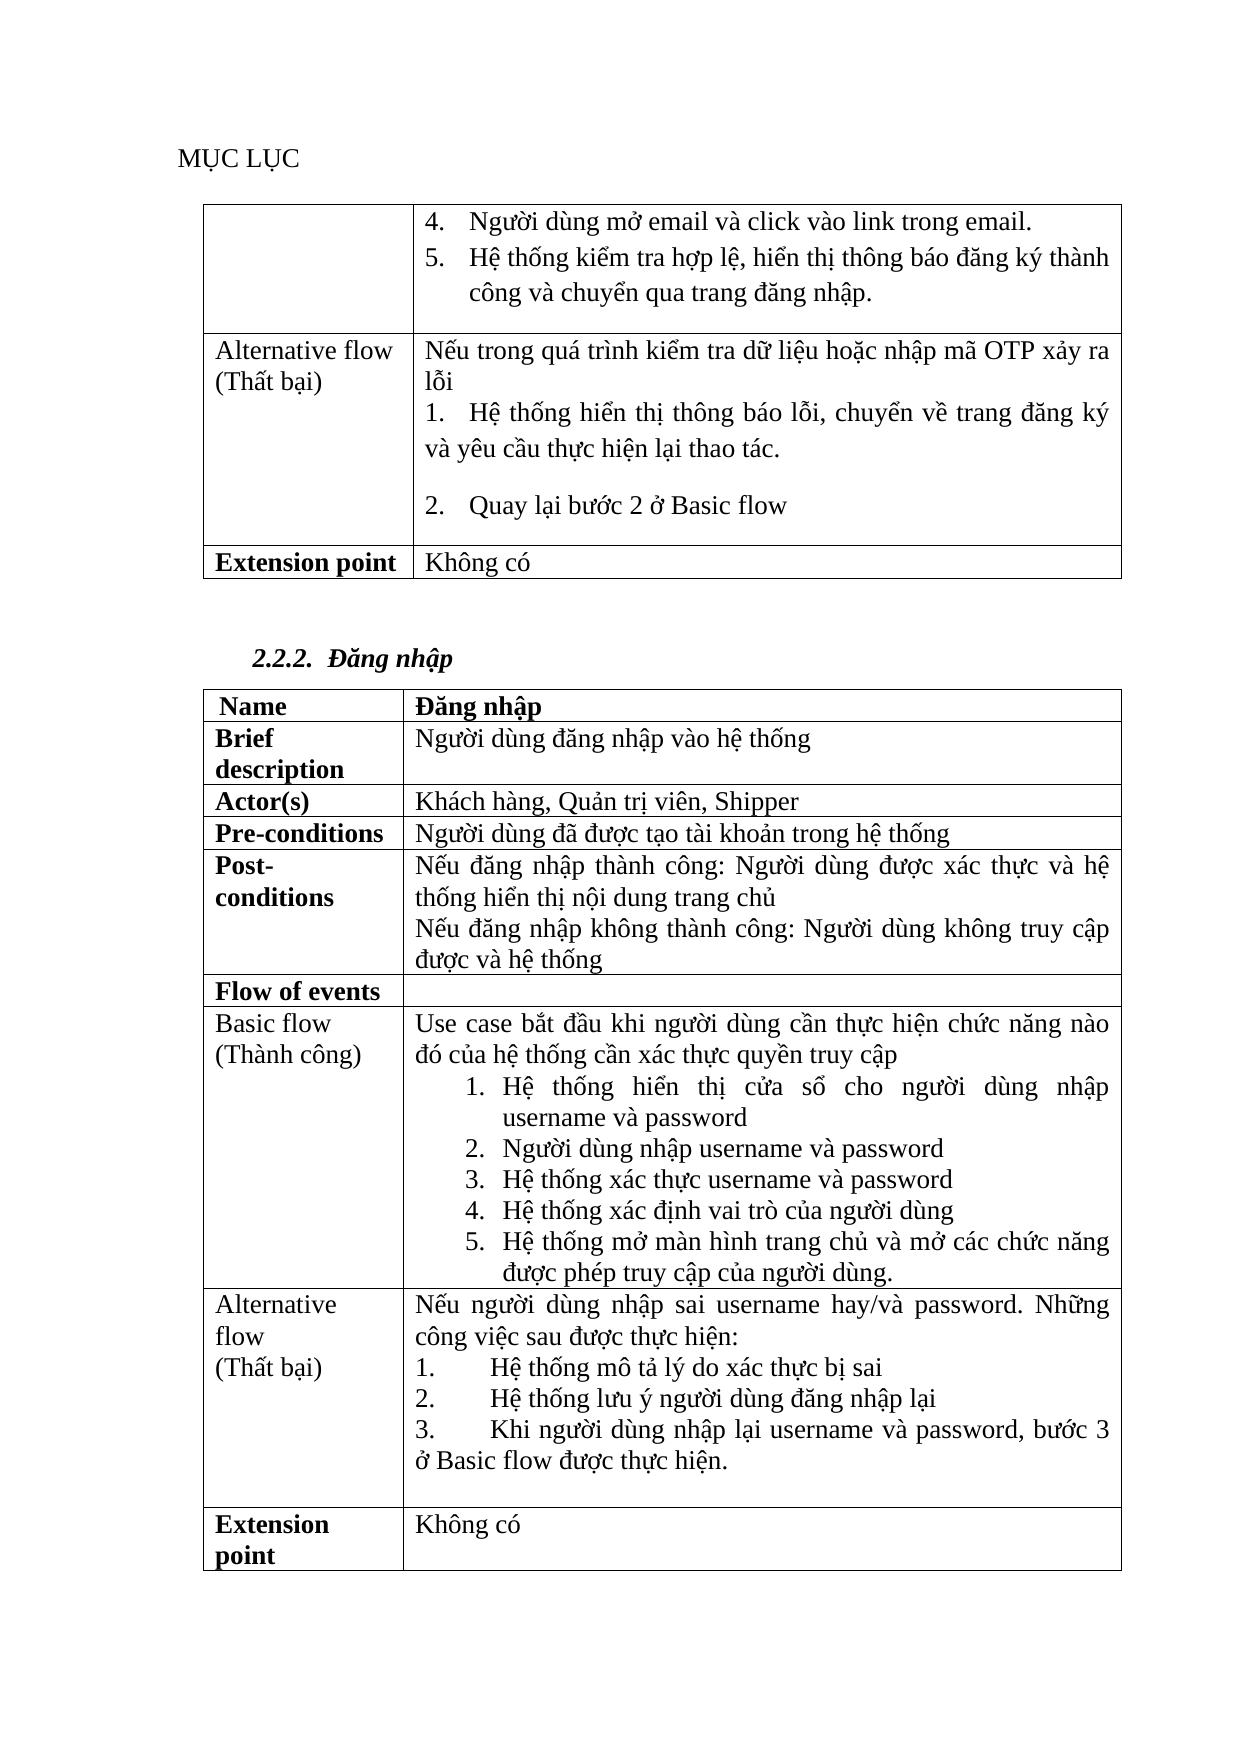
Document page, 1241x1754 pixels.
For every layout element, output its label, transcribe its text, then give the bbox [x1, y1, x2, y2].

table_header Đăng nhập [404, 690, 1121, 721]
table_cell Nếu đăng nhập thành công: Người dùng được xác thực và hệ thống hiển thị nội dung trang chủ Nếu đăng nhập không thành công: Người dùng không truy cập được và hệ thống [404, 850, 1121, 974]
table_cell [204, 205, 413, 333]
table_cell Actor(s) [204, 785, 403, 816]
table_cell Nếu trong quá trình kiểm tra dữ liệu hoặc nhập mã OTP xảy ra lỗi Hệ thống hiển thị thông báo lỗi, chuyển về trang đăng ký và yêu cầu thực hiện lại thao tác. Quay lại bước 2 ở Basic flow [414, 334, 1121, 545]
table_cell Basic flow (Thành công) [204, 1007, 403, 1288]
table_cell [414, 205, 1121, 333]
table_cell [404, 975, 1121, 1006]
table_cell Nếu người dùng nhập sai username hay/và password. Những công việc sau được thực hiện: Hệ thống mô tả lý do xác thực bị sai Hệ thống lưu ý người dùng đăng nhập lại Khi người dùng nhập lại username và password, bước 3 ở Basic flow được thực hiện. [404, 1289, 1121, 1507]
table_cell Alternative flow (Thất bại) [204, 334, 413, 545]
table_cell Use case bắt đầu khi người dùng cần thực hiện chức năng nào đó của hệ thống cần xác thực quyền truy cập Hệ thống hiển thị cửa sổ cho người dùng nhập username và password Người dùng nhập username và password Hệ thống xác thực username và password Hệ thống xác định vai trò của người dùng Hệ thống mở màn hình trang chủ và mở các chức năng được phép truy cập của người dùng. [404, 1007, 1121, 1288]
table_cell Extension point [204, 546, 413, 577]
table_cell Người dùng đăng nhập vào hệ thống [404, 722, 1121, 784]
table_cell Pre-conditions [204, 817, 403, 848]
table_cell Flow of events [204, 975, 403, 1006]
table_cell Không có [404, 1508, 1121, 1570]
table_cell Post-conditions [204, 850, 403, 974]
table_cell Không có [414, 546, 1121, 577]
table_header Name [204, 690, 403, 721]
table_cell Khách hàng, Quản trị viên, Shipper [404, 785, 1121, 816]
subtitle Đăng nhập [252, 642, 1122, 673]
table_cell Extension point [204, 1508, 403, 1570]
table_cell Người dùng đã được tạo tài khoản trong hệ thống [404, 817, 1121, 848]
table_cell Alternative flow (Thất bại) [204, 1289, 403, 1507]
table_cell Brief description [204, 722, 403, 784]
